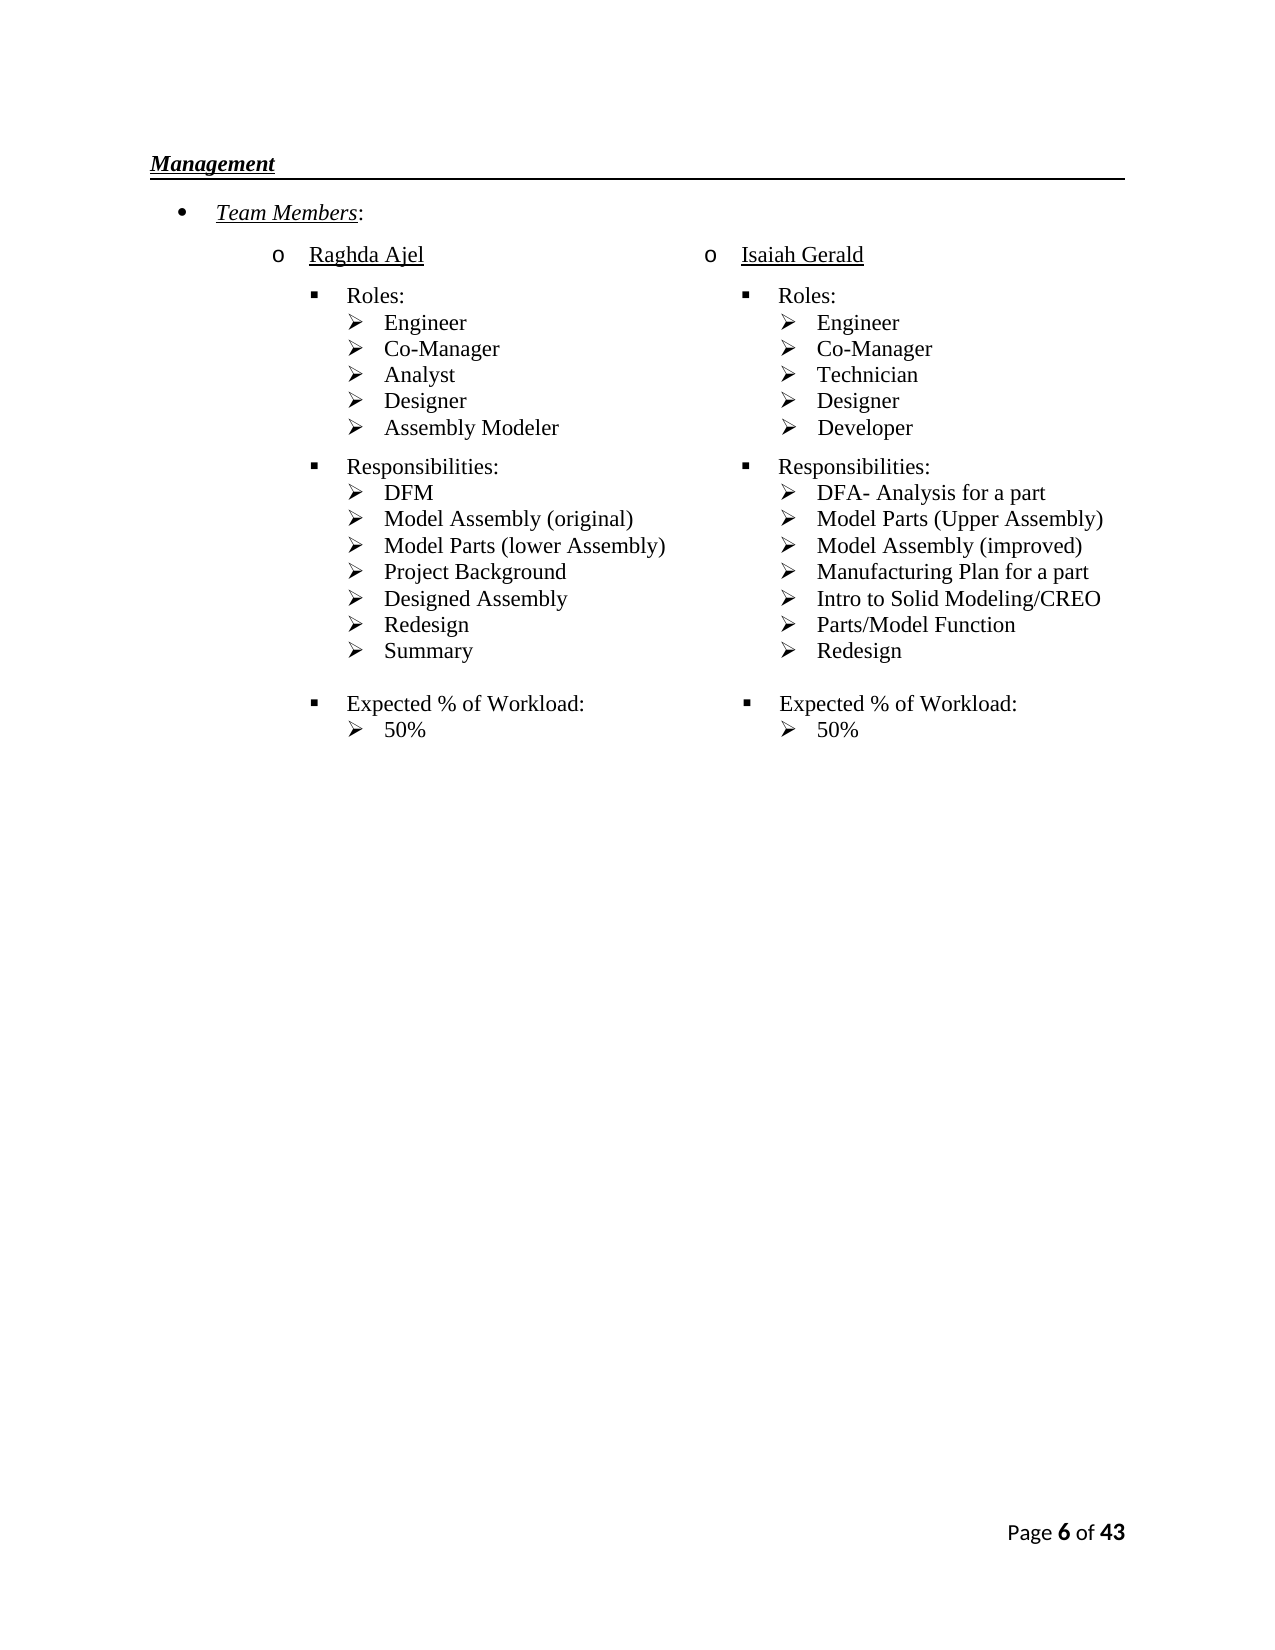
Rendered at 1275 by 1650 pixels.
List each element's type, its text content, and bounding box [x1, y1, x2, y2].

list Team Members: [178, 199, 1125, 225]
table_header Isaiah Gerald Roles: Engineer Co-Manager Technician Designer Developer Responsibilities: DFA- Analysis for a part Model Parts (Upper Assembly) Model Assembly (improved) Manufacturing Plan for a part Intro to Solid Modeling/CREO Parts/Model Function Redesign Expected % of Workload: 50% [694, 241, 1125, 939]
text Management [150, 150, 1125, 178]
table_header Raghda Ajel Roles: Engineer Co-Manager Analyst Designer Assembly Modeler Responsibilities: DFM Model Assembly (original) Model Parts (lower Assembly) Project Background Designed Assembly Redesign Summary Expected % of Workload: 50% [206, 241, 694, 939]
